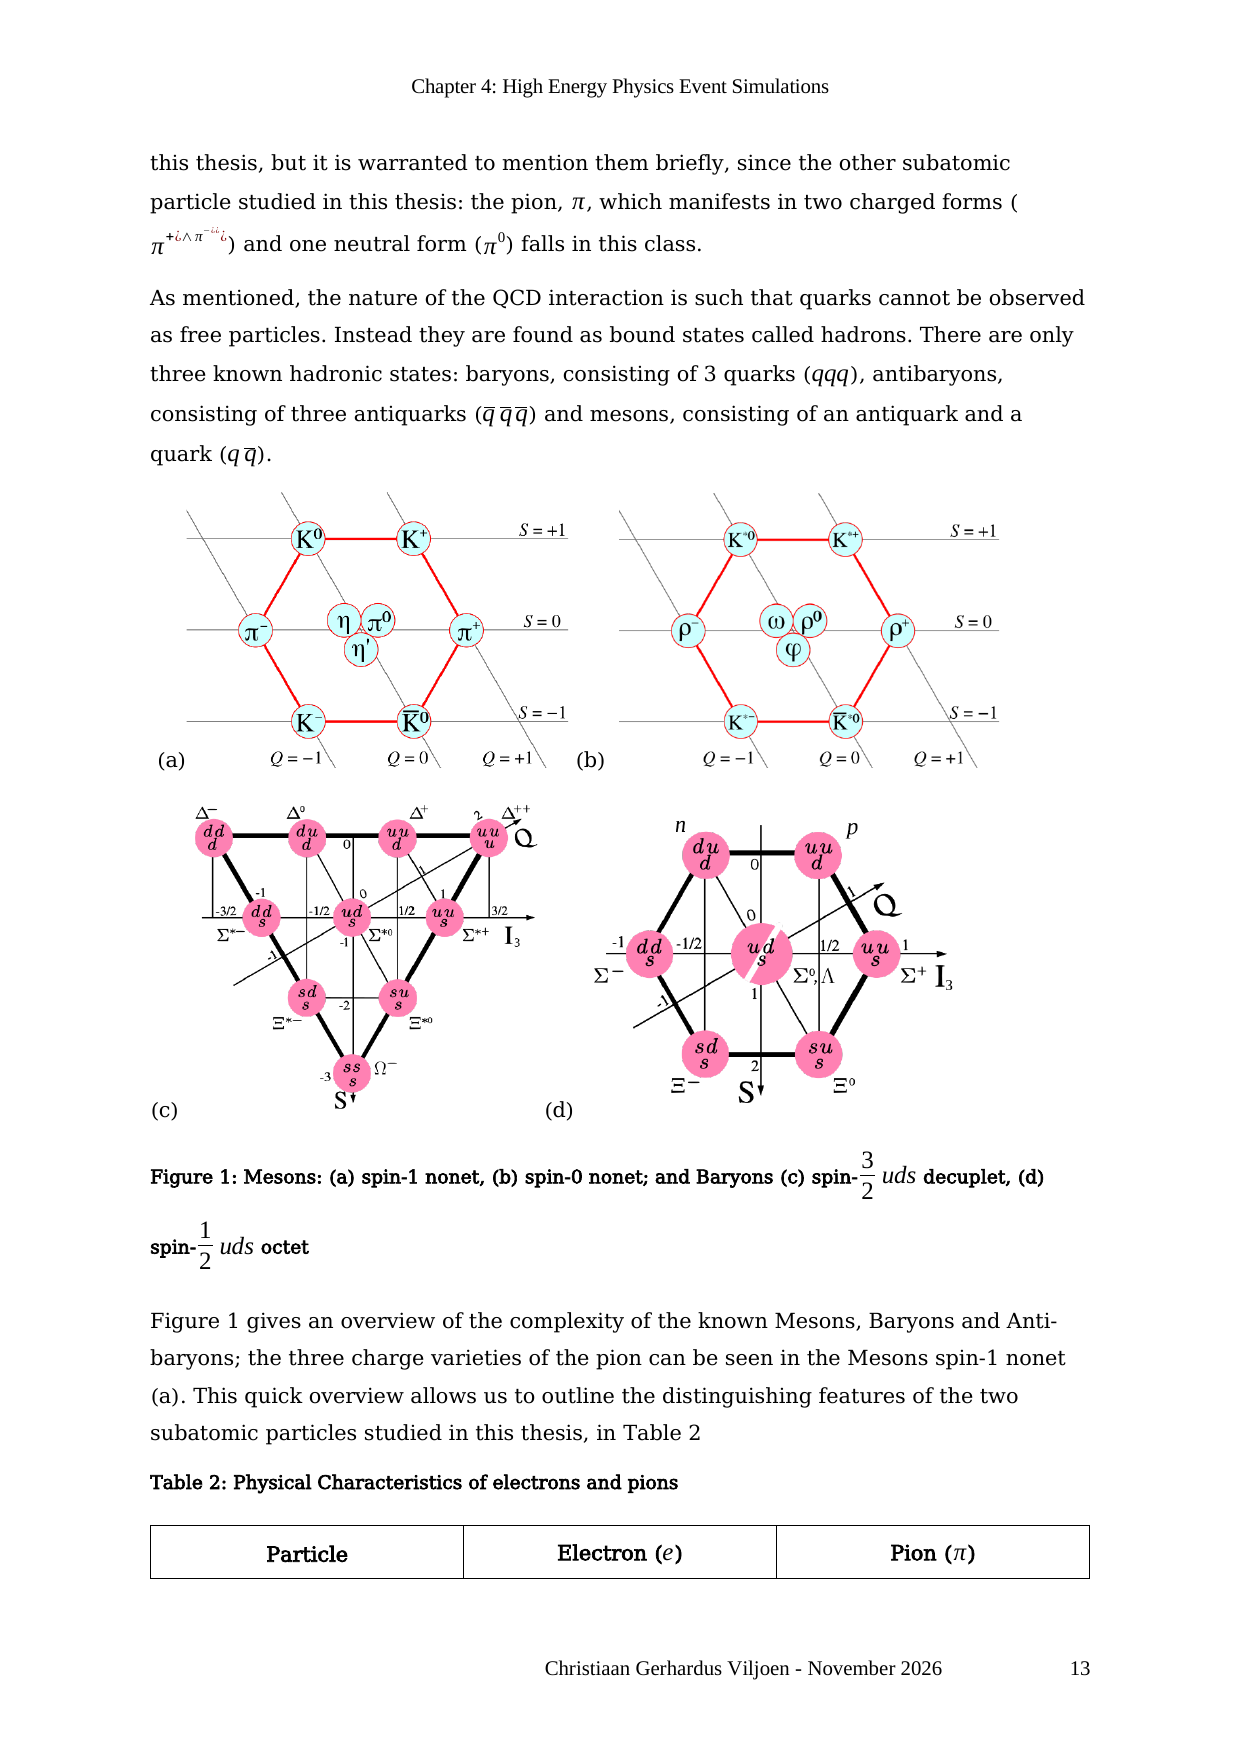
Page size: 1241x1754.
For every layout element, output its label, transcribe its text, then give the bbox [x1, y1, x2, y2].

table_header Pion () [777, 1526, 1089, 1578]
table_header Electron () [464, 1526, 776, 1578]
text Table 2: Physical Characteristics of electrons and pions [150, 1470, 1090, 1493]
text As mentioned, the nature of the QCD interaction is such that quarks cannot be observed as free particles. Instead they are found as bound states called hadrons. There are only three known hadronic states: baryons, consisting of 3 quarks (), antibaryons, consisting of three antiquarks () and mesons, consisting of an antiquark and a quark (). [150, 284, 1090, 467]
picture [581, 805, 963, 1117]
text Figure 1 gives an overview of the complexity of the known Mesons, Baryons and Anti-baryons; the three charge varieties of the pion can be seen in the Mesons spin-1 nonet (a). This quick overview allows us to outline the distinguishing features of the two subatomic particles studied in this thesis, in Table 2 [150, 1308, 1090, 1445]
picture [186, 492, 569, 768]
picture [619, 493, 1000, 768]
picture [186, 796, 544, 1117]
text Figure 1: Mesons: (a) spin-1 nonet, (b) spin-0 nonet; and Baryons (c) spin- decuplet, (d) spin- octet [150, 1146, 1090, 1276]
table_header Particle [151, 1526, 463, 1578]
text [150, 150, 1090, 259]
